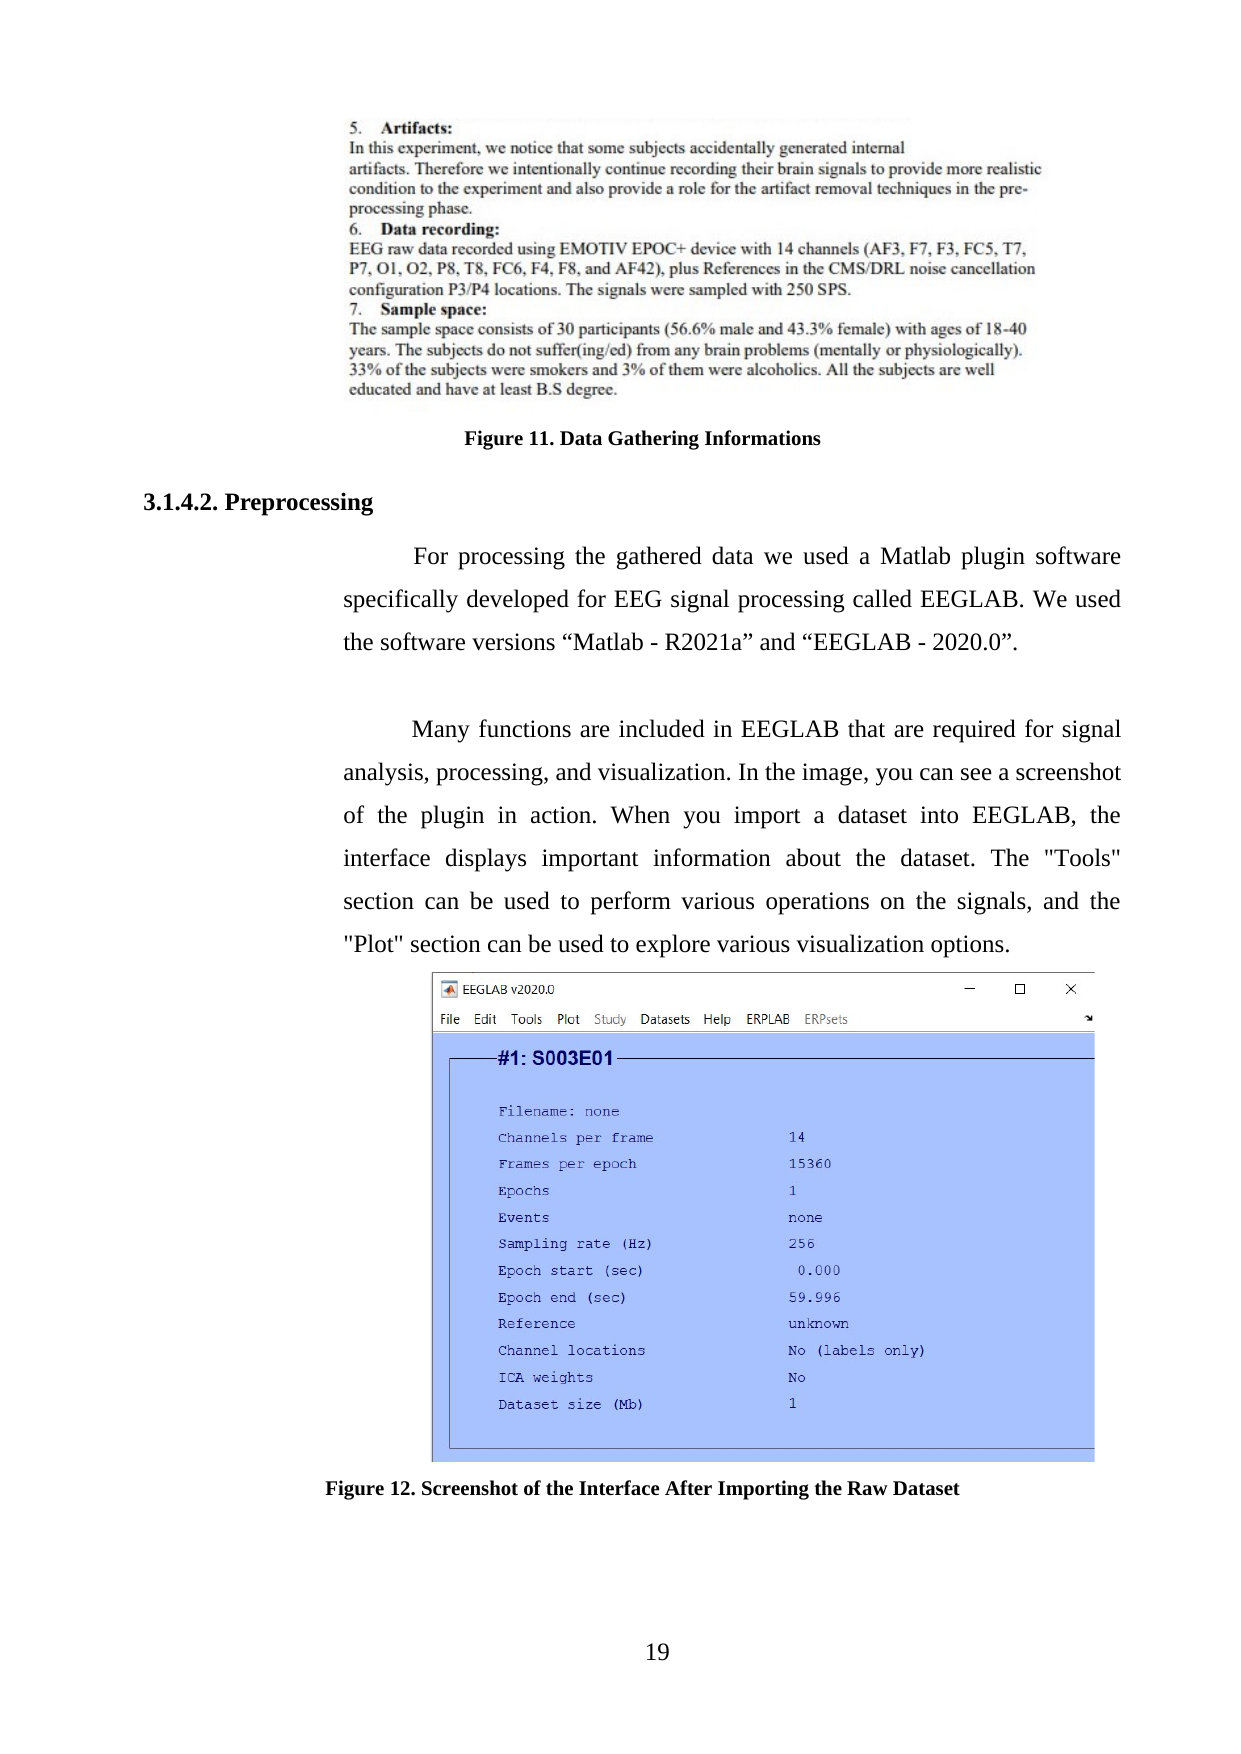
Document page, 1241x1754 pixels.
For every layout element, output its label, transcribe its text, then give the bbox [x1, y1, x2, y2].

text Figure 12. Screenshot of the Interface After Importing the Raw Dataset [118, 1476, 1122, 1500]
text Many functions are included in EEGLAB that are required for signal analysis, processing, and visualization. In the image, you can see a screenshot of the plugin in action. When you import a dataset into EEGLAB, the interface displays important information about the dataset. The "Tools" section can be used to perform various operations on the signals, and the "Plot" section can be used to explore various visualization options. [343, 714, 1122, 958]
text Figure 11. Data Gathering Informations [118, 426, 1122, 450]
subtitle 3.1.4.2. Preprocessing [118, 487, 1122, 516]
picture [323, 118, 1060, 412]
picture [430, 972, 1095, 1462]
text For processing the gathered data we used a Matlab plugin software specifically developed for EEG signal processing called EEGLAB. We used the software versions “Matlab - R2021a” and “EEGLAB - 2020.0”. [343, 541, 1122, 656]
